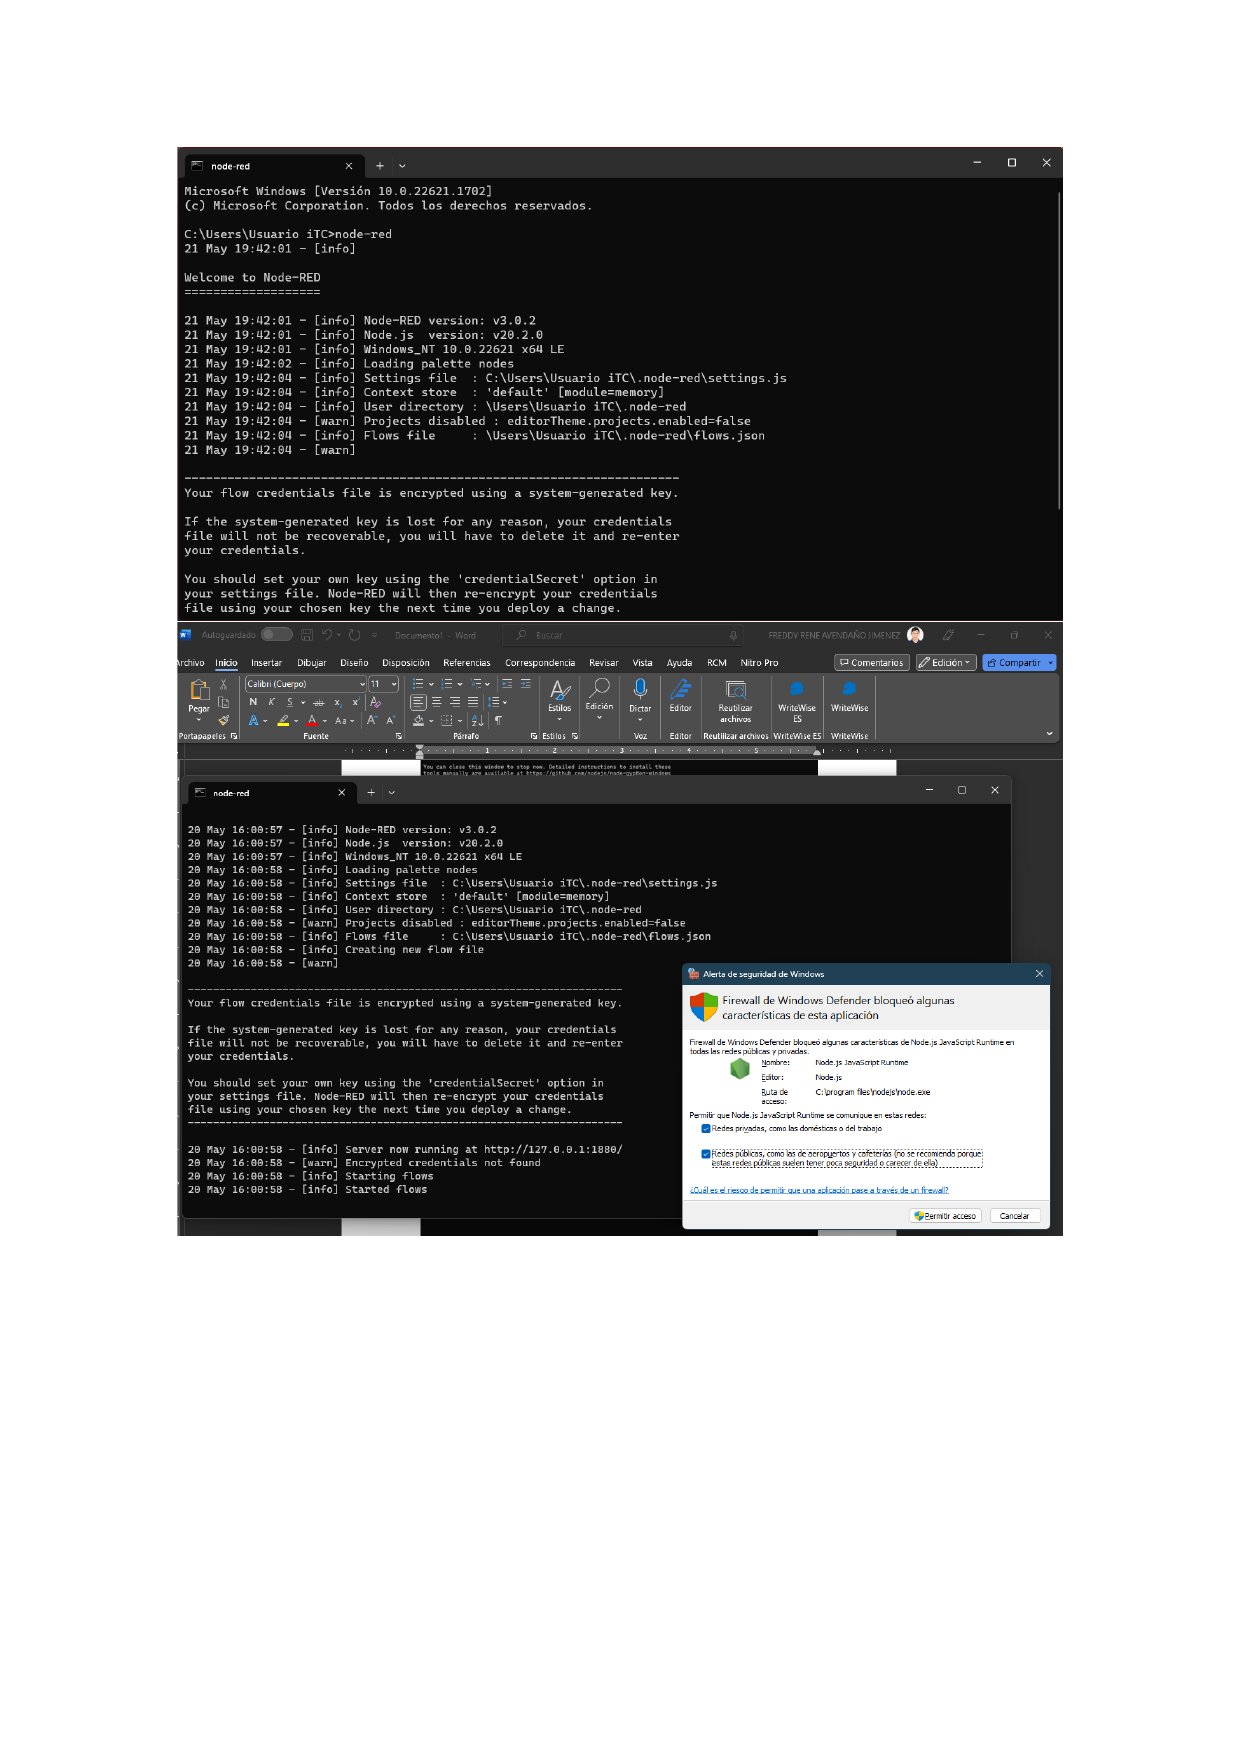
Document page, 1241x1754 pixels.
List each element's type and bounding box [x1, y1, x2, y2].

picture [177, 622, 1063, 1236]
picture [177, 147, 1063, 621]
